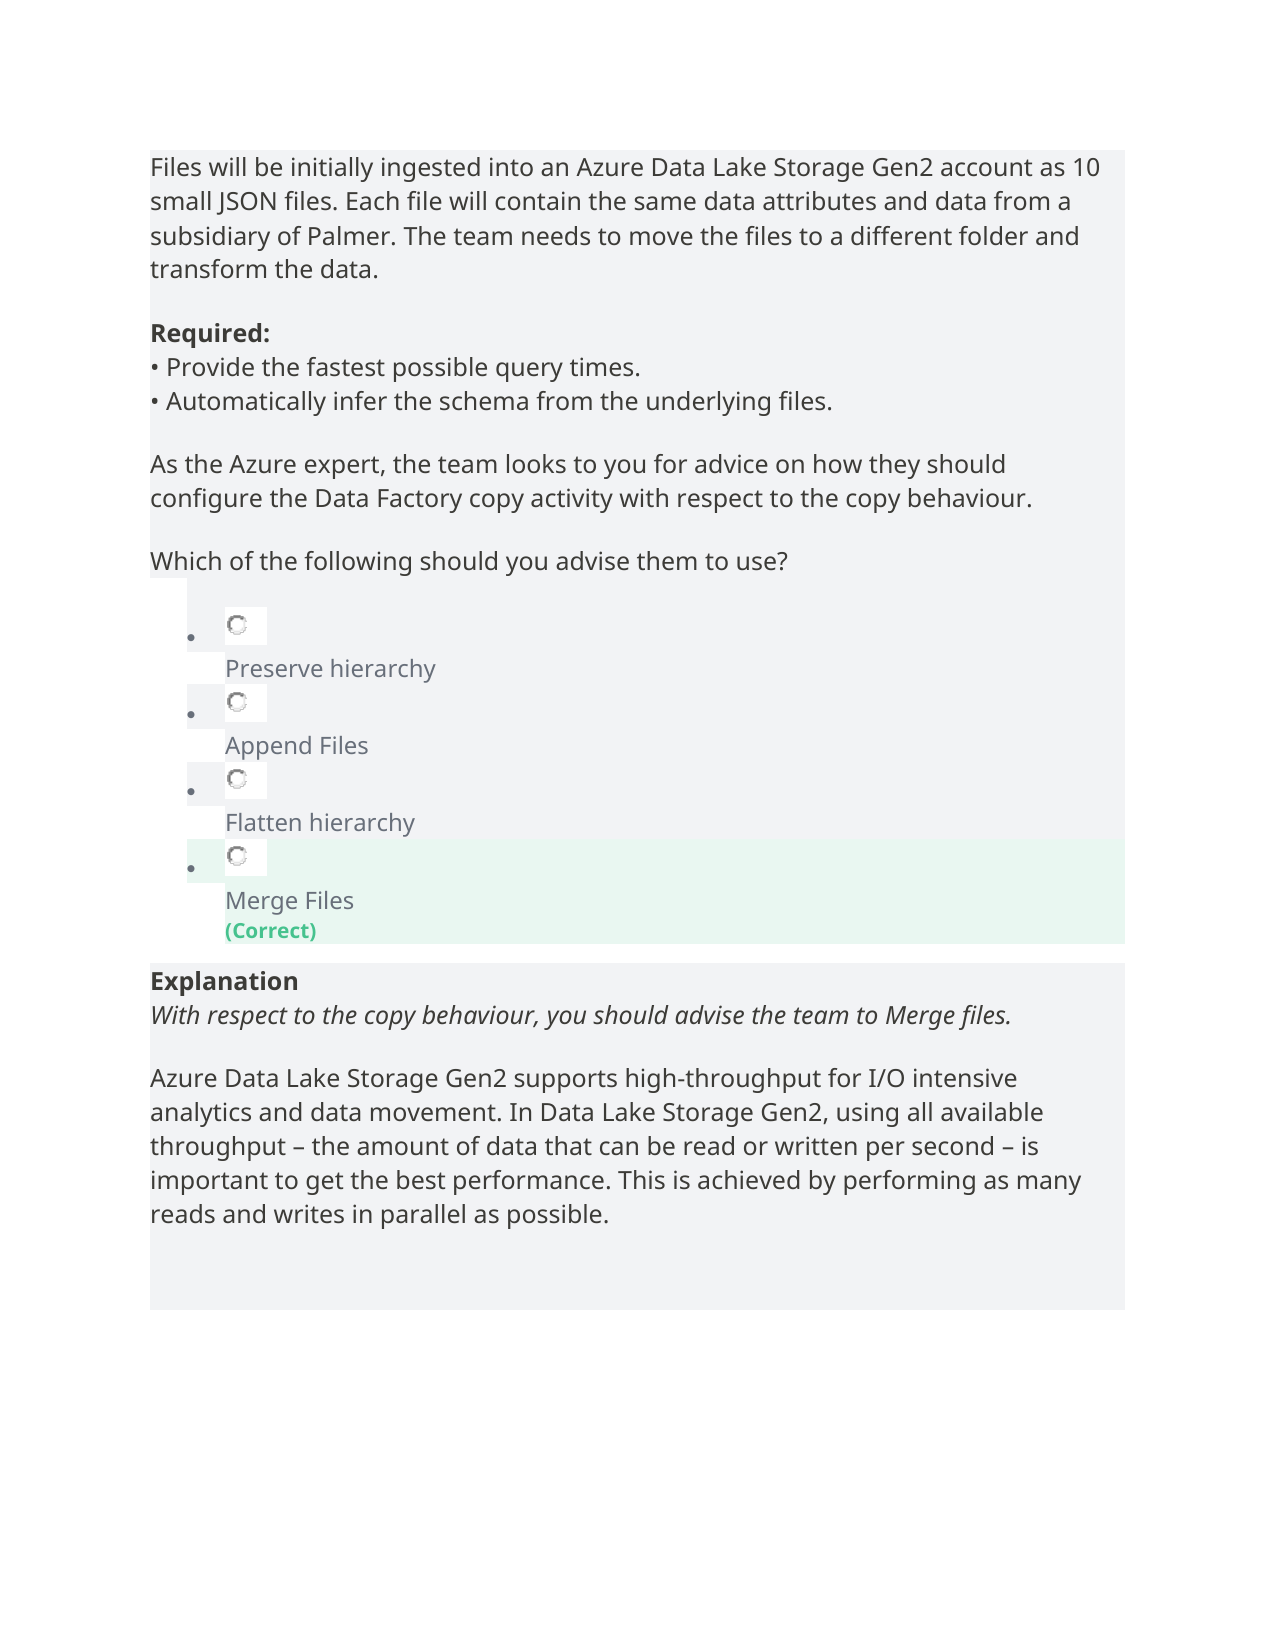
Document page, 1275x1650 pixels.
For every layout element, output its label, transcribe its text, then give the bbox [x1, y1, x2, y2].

subtitle Explanation [150, 963, 1125, 997]
text Merge Files [225, 883, 1125, 916]
text Which of the following should you advise them to use? [150, 544, 1125, 578]
text Flatten hierarchy [225, 806, 1125, 839]
text Required: • Provide the fastest possible query times. • Automatically infer the schema from the underlying files. [150, 315, 1125, 418]
text (Correct) [225, 916, 1125, 944]
list ​ [187, 607, 1125, 652]
text Azure Data Lake Storage Gen2 supports high-throughput for I/O intensive analytics and data movement. In Data Lake Storage Gen2, using all available throughput – the amount of data that can be read or written per second – is important to get the best performance. This is achieved by performing as many reads and writes in parallel as possible. [150, 1061, 1125, 1231]
list ​ [187, 762, 1125, 806]
text Append Files [225, 729, 1125, 762]
text Preserve hierarchy [225, 652, 1125, 684]
text Files will be initially ingested into an Azure Data Lake Storage Gen2 account as 10 small JSON files. Each file will contain the same data attributes and data from a subsidiary of Palmer. The team needs to move the files to a different folder and transform the data. [150, 150, 1125, 286]
text As the Azure expert, the team looks to you for advice on how they should configure the Data Factory copy activity with respect to the copy behaviour. [150, 447, 1125, 515]
list ​ [187, 839, 1125, 883]
list ​ [187, 684, 1125, 729]
text With respect to the copy behaviour, you should advise the team to Merge files. [150, 997, 1125, 1031]
